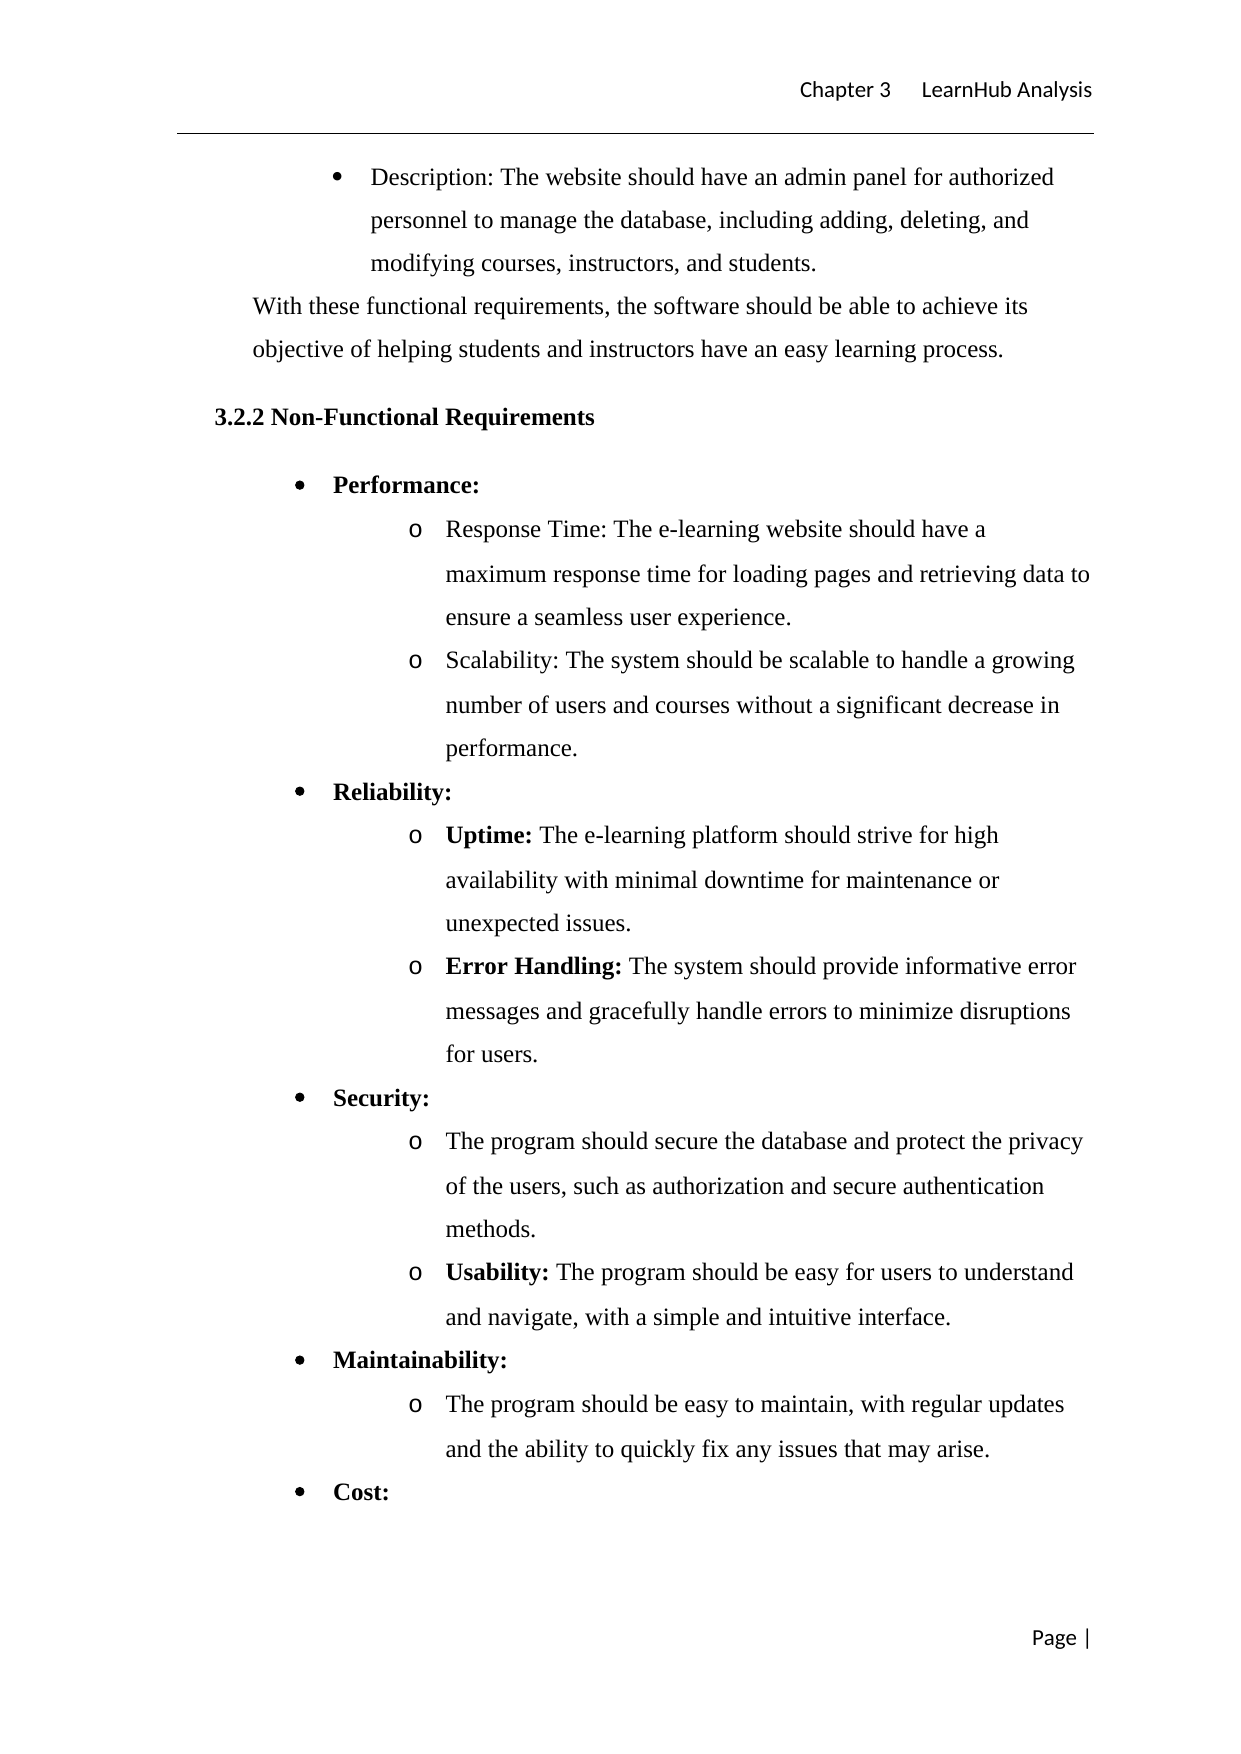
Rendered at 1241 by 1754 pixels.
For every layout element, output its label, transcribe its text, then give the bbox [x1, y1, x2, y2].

list Reliability: [295, 777, 1092, 805]
list Usability: The program should be easy for users to understand and navigate, with a simple and intuitive interface. [408, 1257, 1092, 1331]
list Response Time: The e-learning website should have a maximum response time for loading pages and retrieving data to ensure a seamless user experience. [408, 514, 1092, 631]
list Scalability: The system should be scalable to handle a growing number of users and courses without a significant decrease in performance. [408, 645, 1092, 762]
text With these functional requirements, the software should be able to achieve its objective of helping students and instructors have an easy learning process. [252, 291, 1092, 363]
list Maintainability: [295, 1346, 1092, 1374]
text 3.2.2 Non-Functional Requirements [214, 402, 1092, 431]
list Uptime: The e-learning platform should strive for high availability with minimal downtime for maintenance or unexpected issues. [408, 820, 1092, 937]
list The program should be easy to maintain, with regular updates and the ability to quickly fix any issues that may arise. [408, 1389, 1092, 1463]
list Error Handling: The system should provide informative error messages and gracefully handle errors to minimize disruptions for users. [408, 951, 1092, 1068]
list The program should secure the database and protect the privacy of the users, such as authorization and secure authentication methods. [408, 1126, 1092, 1243]
list Description: The website should have an admin panel for authorized personnel to manage the database, including adding, deleting, and modifying courses, instructors, and students. [333, 162, 1092, 277]
list Performance: [295, 471, 1092, 499]
list Cost: [295, 1477, 1092, 1506]
list Security: [295, 1083, 1092, 1111]
